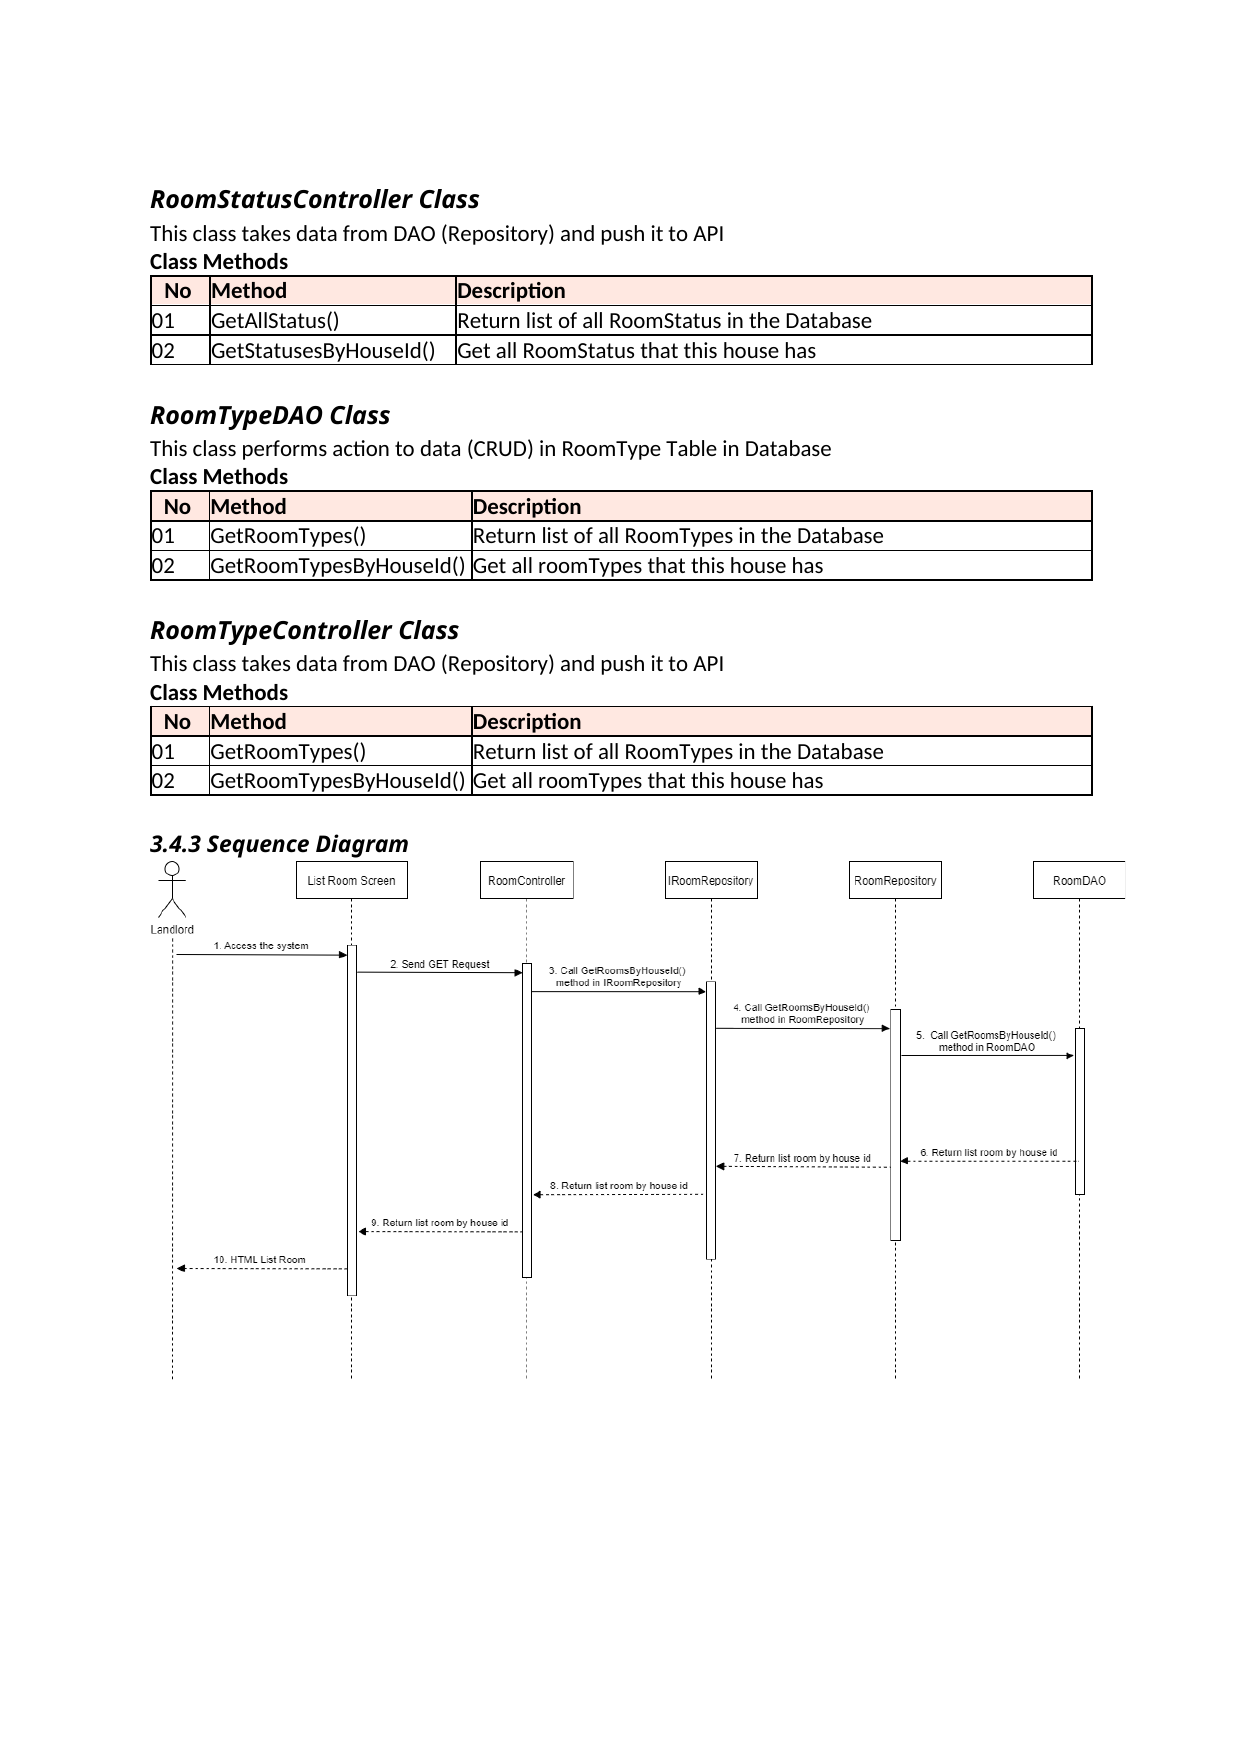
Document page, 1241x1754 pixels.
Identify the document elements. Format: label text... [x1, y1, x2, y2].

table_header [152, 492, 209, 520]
picture [150, 861, 1125, 1380]
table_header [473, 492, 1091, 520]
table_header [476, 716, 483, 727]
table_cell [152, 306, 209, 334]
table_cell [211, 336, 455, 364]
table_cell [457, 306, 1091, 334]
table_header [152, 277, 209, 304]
text Class Methods [150, 462, 1093, 490]
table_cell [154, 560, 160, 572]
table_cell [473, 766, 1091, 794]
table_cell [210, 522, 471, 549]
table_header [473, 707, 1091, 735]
subtitle RoomTypeDAO Class [150, 397, 1093, 432]
text Class Methods [150, 247, 1093, 275]
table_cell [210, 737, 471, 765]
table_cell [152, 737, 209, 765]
text This class takes data from DAO (Repository) and push it to API [150, 219, 1093, 247]
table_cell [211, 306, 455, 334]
subtitle RoomStatusController Class [150, 182, 1093, 216]
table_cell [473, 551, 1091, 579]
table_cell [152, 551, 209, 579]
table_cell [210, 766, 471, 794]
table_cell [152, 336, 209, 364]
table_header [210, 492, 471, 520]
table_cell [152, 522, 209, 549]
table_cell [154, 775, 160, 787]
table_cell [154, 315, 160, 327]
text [150, 434, 1093, 462]
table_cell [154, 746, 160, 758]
text Class Methods [150, 678, 1093, 706]
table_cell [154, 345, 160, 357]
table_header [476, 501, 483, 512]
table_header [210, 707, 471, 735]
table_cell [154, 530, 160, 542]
subtitle RoomTypeController Class [150, 613, 1093, 647]
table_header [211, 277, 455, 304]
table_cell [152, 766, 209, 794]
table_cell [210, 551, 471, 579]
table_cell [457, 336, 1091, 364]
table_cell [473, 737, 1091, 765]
text This class takes data from DAO (Repository) and push it to API [150, 649, 1093, 678]
subtitle 3.4.3 Sequence Diagram [150, 828, 1093, 859]
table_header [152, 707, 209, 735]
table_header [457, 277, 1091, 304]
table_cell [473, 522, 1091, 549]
